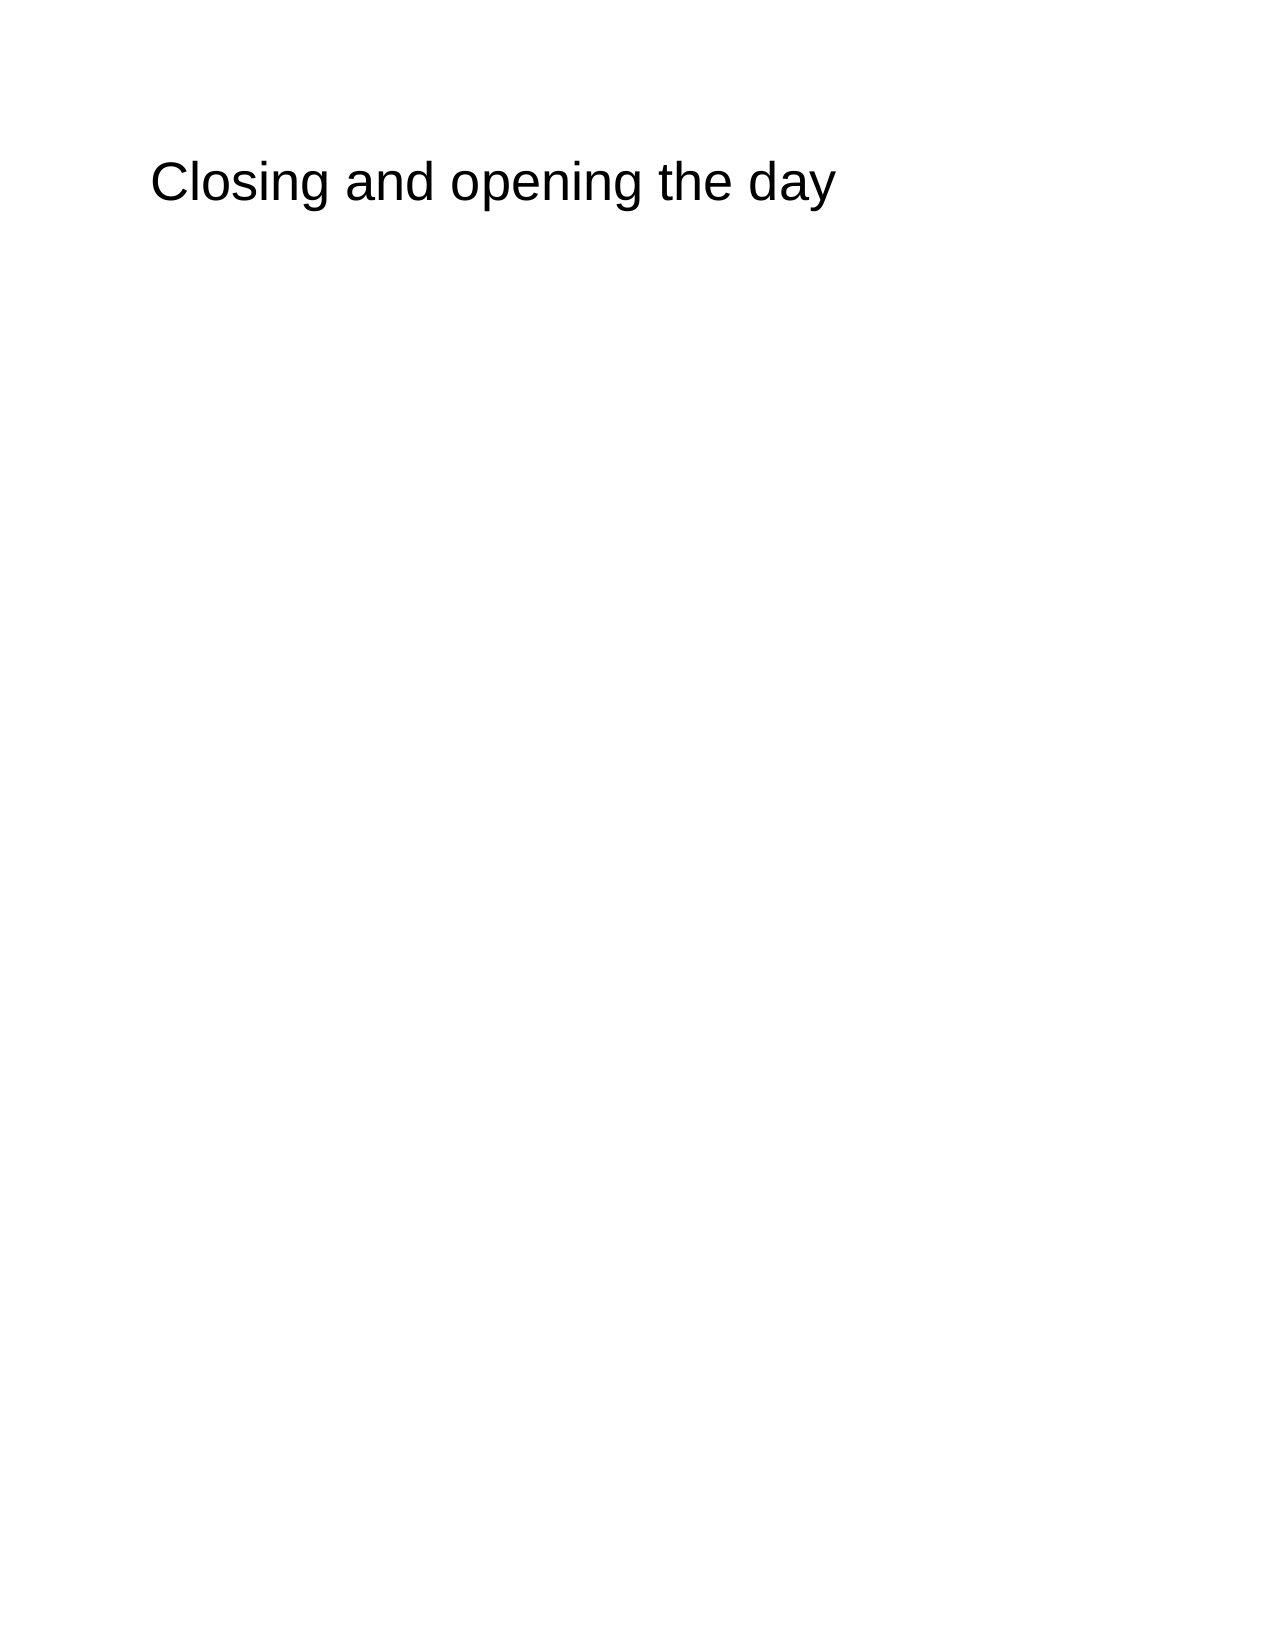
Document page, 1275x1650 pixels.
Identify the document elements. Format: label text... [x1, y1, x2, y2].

title Closing and opening the day [150, 150, 1125, 212]
